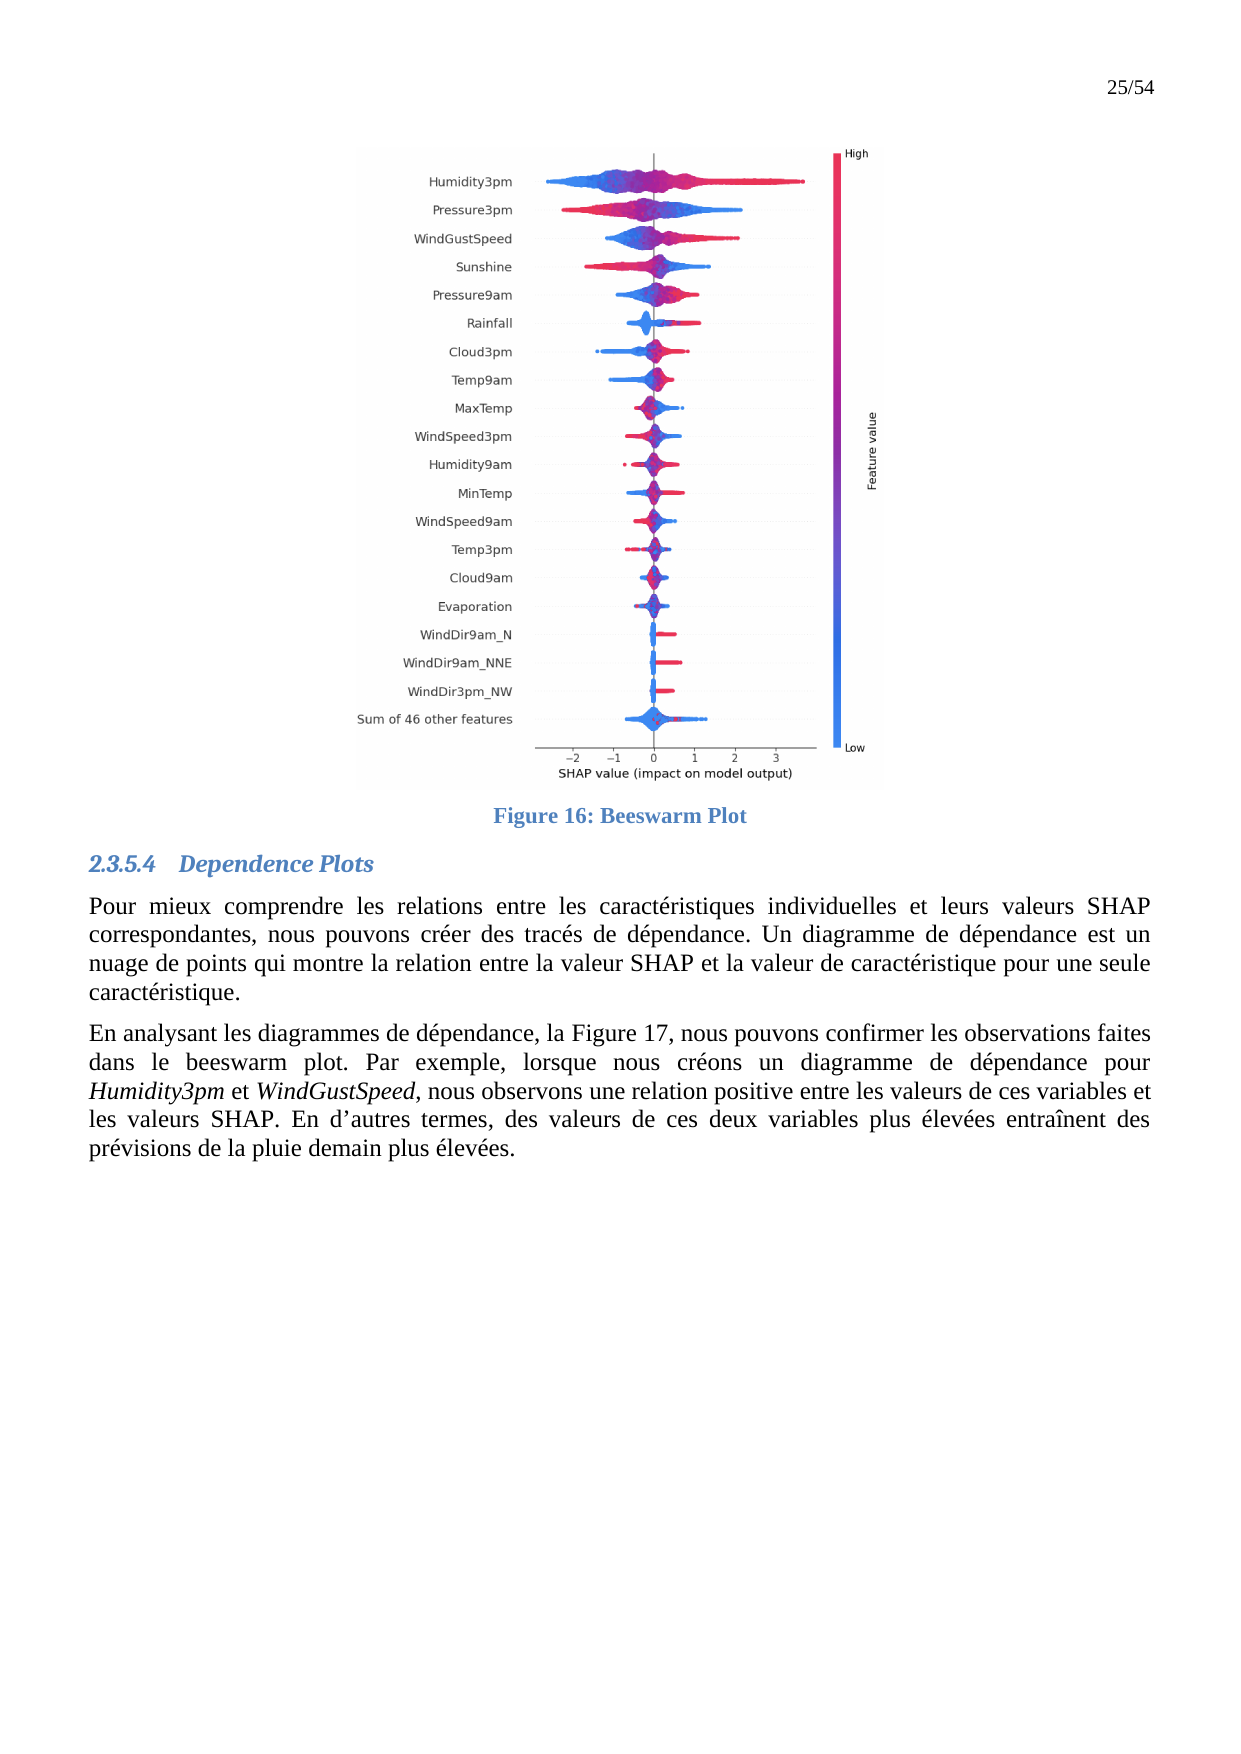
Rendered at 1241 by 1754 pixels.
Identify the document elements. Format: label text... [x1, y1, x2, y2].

text Figure : Beeswarm Plot [89, 802, 1152, 829]
text En analysant les diagrammes de dépendance, la Figure 17, nous pouvons confirmer les observations faites dans le beeswarm plot. Par exemple, lorsque nous créons un diagramme de dépendance pour Humidity3pm et WindGustSpeed, nous observons une relation positive entre les valeurs de ces variables et les valeurs SHAP. En d’autres termes, des valeurs de ces deux variables plus élevées entraînent des prévisions de la pluie demain plus élevées. [89, 1018, 1152, 1162]
text Pour mieux comprendre les relations entre les caractéristiques individuelles et leurs valeurs SHAP correspondantes, nous pouvons créer des tracés de dépendance. Un diagramme de dépendance est un nuage de points qui montre la relation entre la valeur SHAP et la valeur de caractéristique pour une seule caractéristique. [89, 891, 1152, 1006]
picture [356, 147, 885, 790]
subtitle Dependence Plots [89, 849, 1152, 878]
